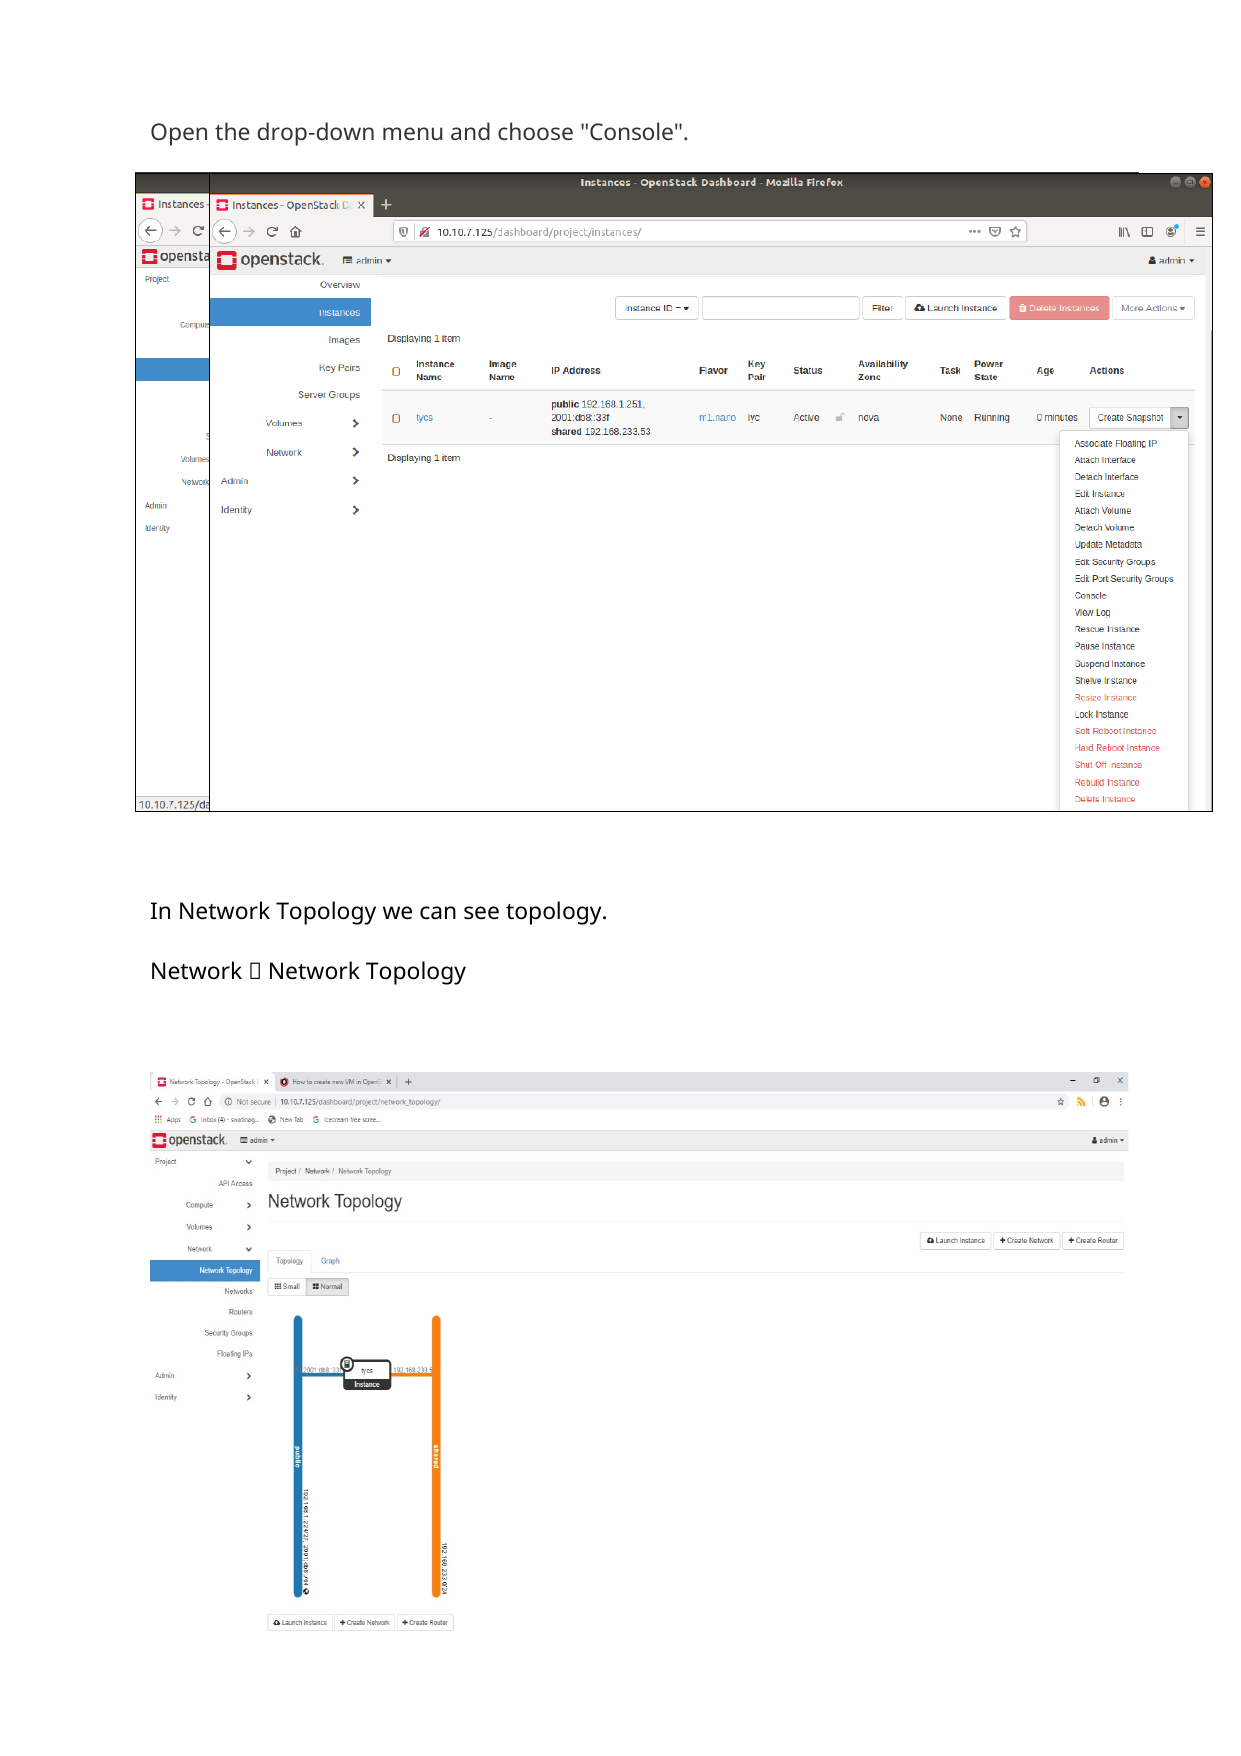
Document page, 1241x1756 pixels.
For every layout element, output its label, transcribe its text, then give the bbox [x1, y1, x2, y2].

text In Network Topology we can see topology. Network  Network Topology [150, 895, 623, 986]
picture [136, 174, 209, 811]
text Open the drop-down menu and choose "Console". [150, 115, 1240, 147]
picture [150, 1072, 1129, 1631]
picture [210, 174, 1212, 811]
